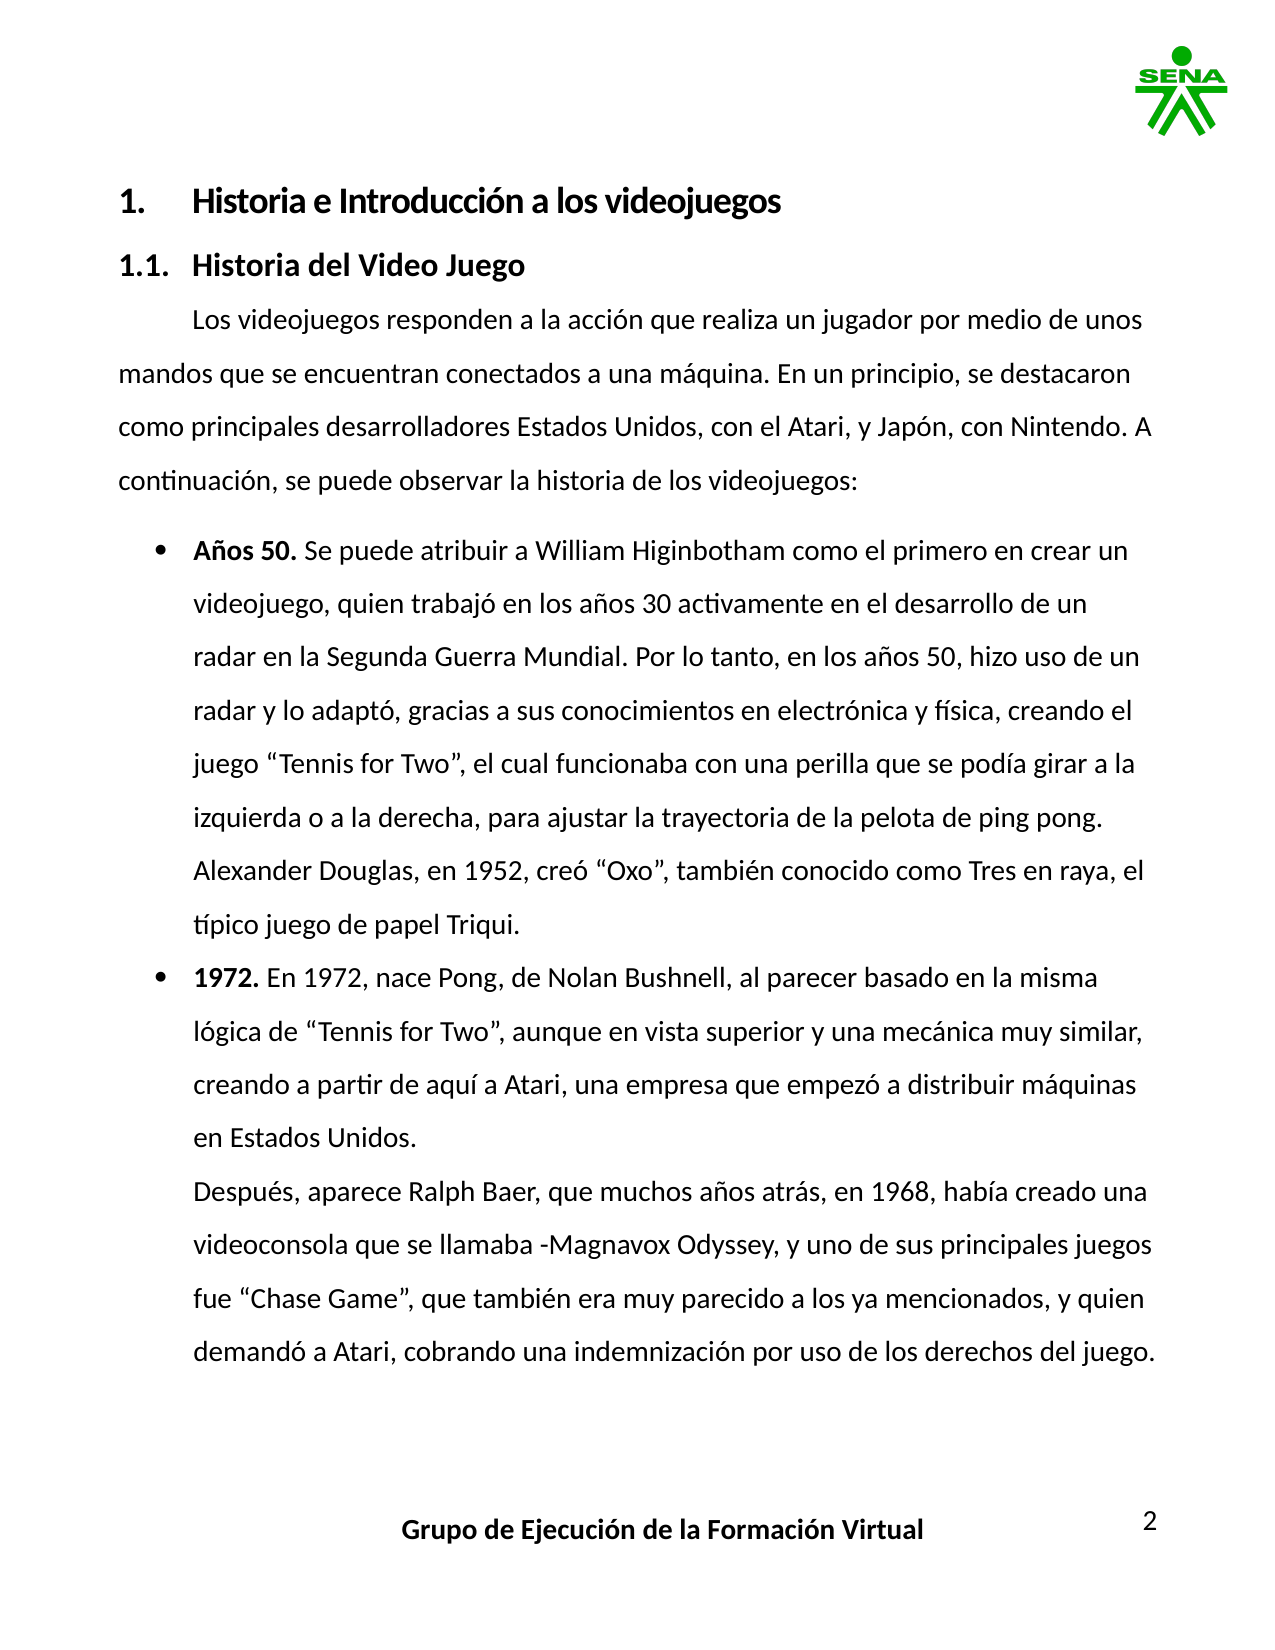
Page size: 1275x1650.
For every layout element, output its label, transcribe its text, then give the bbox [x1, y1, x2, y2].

picture [1135, 46, 1228, 136]
list Alexander Douglas, en 1952, creó “Oxo”, también conocido como Tres en raya, el típico juego de papel Triqui. [193, 852, 1157, 941]
list 1972. En 1972, nace Pong, de Nolan Bushnell, al parecer basado en la misma lógica de “Tennis for Two”, aunque en vista superior y una mecánica muy similar, creando a partir de aquí a Atari, una empresa que empezó a distribuir máquinas en Estados Unidos. [156, 959, 1157, 1155]
list Años 50. Se puede atribuir a William Higinbotham como el primero en crear un videojuego, quien trabajó en los años 30 activamente en el desarrollo de un radar en la Segunda Guerra Mundial. Por lo tanto, en los años 50, hizo uso de un radar y lo adaptó, gracias a sus conocimientos en electrónica y física, creando el juego “Tennis for Two”, el cual funcionaba con una perilla que se podía girar a la izquierda o a la derecha, para ajustar la trayectoria de la pelota de ping pong. [156, 532, 1157, 834]
list Después, aparece Ralph Baer, que muchos años atrás, en 1968, había creado una videoconsola que se llamaba -Magnavox Odyssey, y uno de sus principales juegos fue “Chase Game”, que también era muy parecido a los ya mencionados, y quien demandó a Atari, cobrando una indemnización por uso de los derechos del juego. [193, 1173, 1157, 1369]
subtitle Historia e Introducción a los videojuegos [118, 177, 1157, 223]
text Los videojuegos responden a la acción que realiza un jugador por medio de unos mandos que se encuentran conectados a una máquina. En un principio, se destacaron como principales desarrolladores Estados Unidos, con el Atari, y Japón, con Nintendo. A continuación, se puede observar la historia de los videojuegos: [118, 301, 1157, 497]
subtitle Historia del Video Juego [118, 244, 1157, 284]
